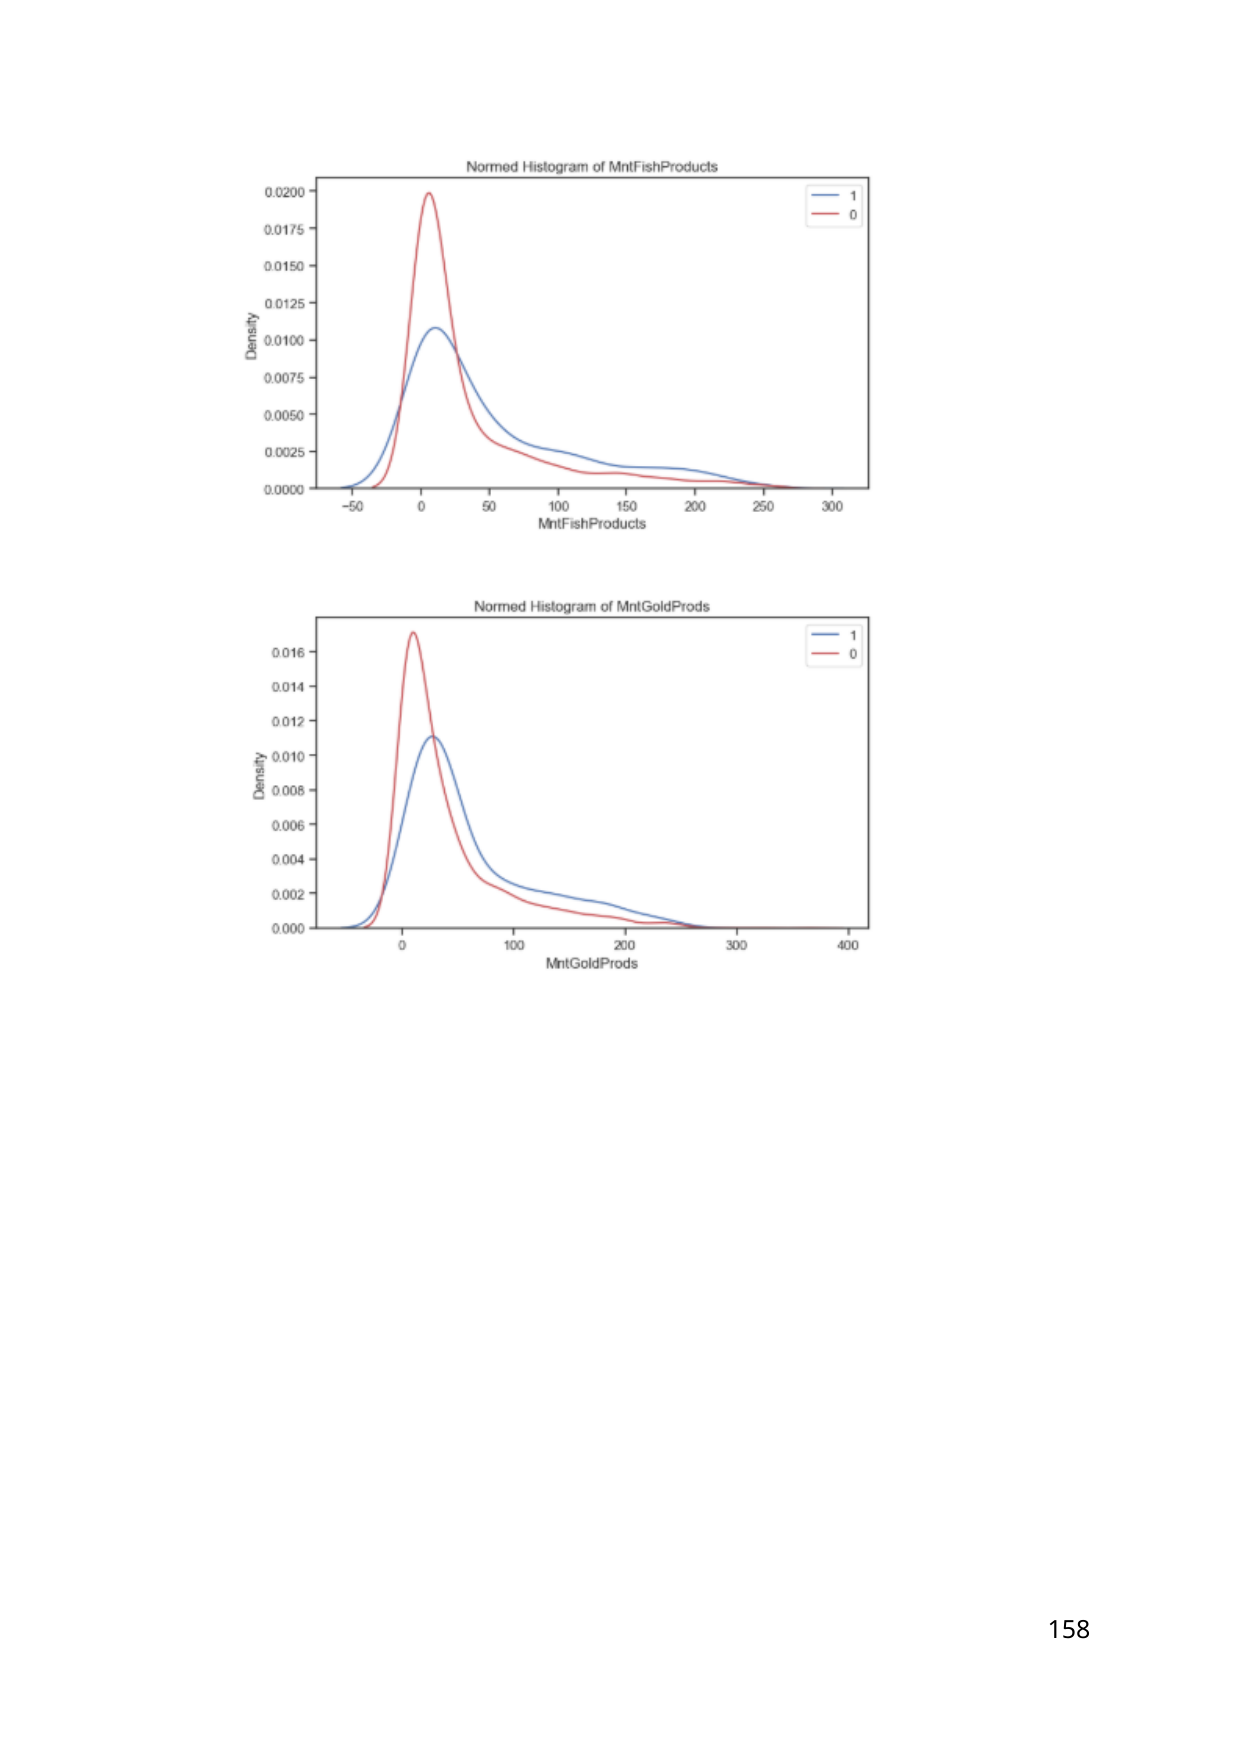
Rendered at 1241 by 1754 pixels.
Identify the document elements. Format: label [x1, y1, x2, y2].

picture [225, 150, 882, 997]
